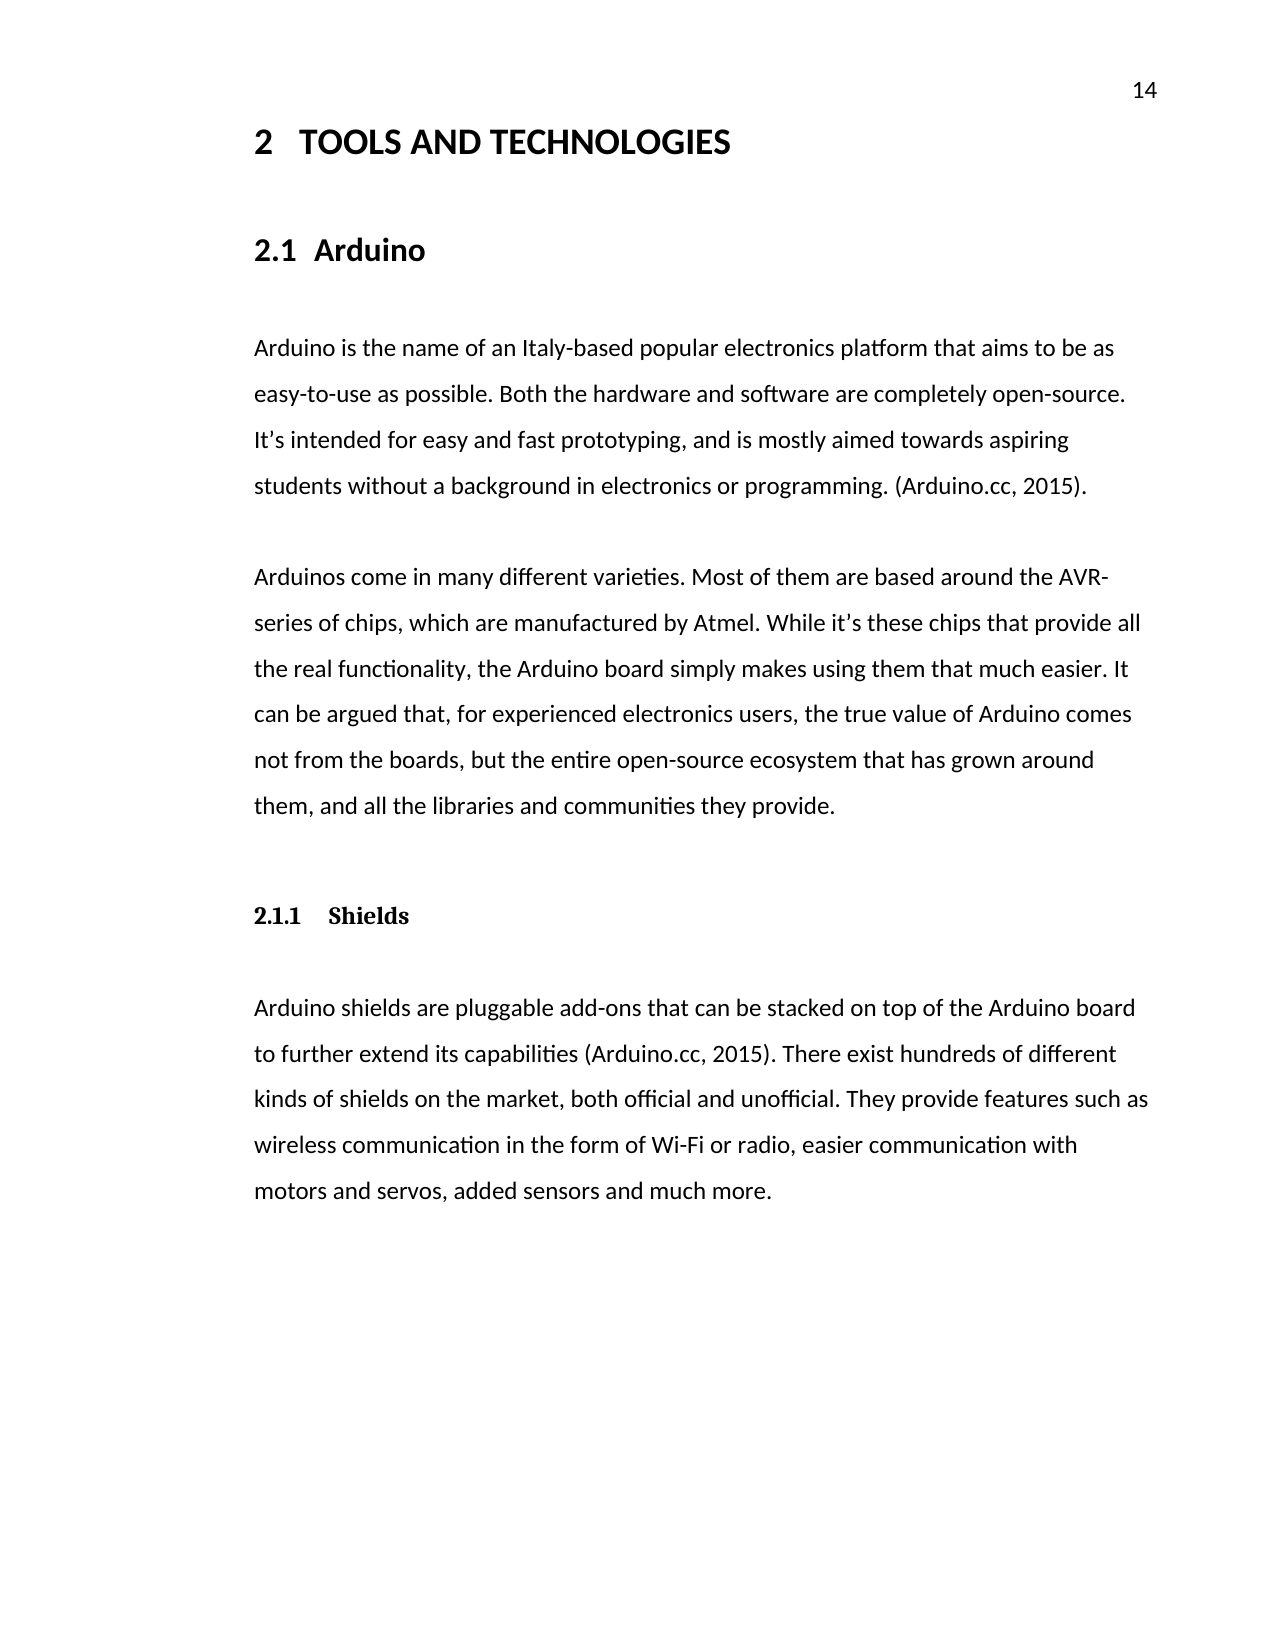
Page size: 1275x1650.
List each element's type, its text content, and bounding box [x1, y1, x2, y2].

text Arduino is the name of an Italy-based popular electronics platform that aims to be as easy-to-use as possible. Both the hardware and software are completely open-source. It’s intended for easy and fast prototyping, and is mostly aimed towards aspiring students without a background in electronics or programming. (Arduino.cc, 2015). [254, 333, 1157, 500]
subtitle Tools and technologies [254, 118, 1157, 164]
text Arduinos come in many different varieties. Most of them are based around the AVR-series of chips, which are manufactured by Atmel. While it’s these chips that provide all the real functionality, the Arduino board simply makes using them that much easier. It can be argued that, for experienced electronics users, the true value of Arduino comes not from the boards, but the entire open-source ecosystem that has grown around them, and all the libraries and communities they provide. [254, 561, 1157, 820]
subtitle Shields [254, 902, 1157, 931]
subtitle Arduino [254, 228, 1157, 269]
text Arduino shields are pluggable add-ons that can be stacked on top of the Arduino board to further extend its capabilities (Arduino.cc, 2015). There exist hundreds of different kinds of shields on the market, both official and unofficial. They provide features such as wireless communication in the form of Wi-Fi or radio, easier communication with motors and servos, added sensors and much more. [254, 992, 1157, 1205]
